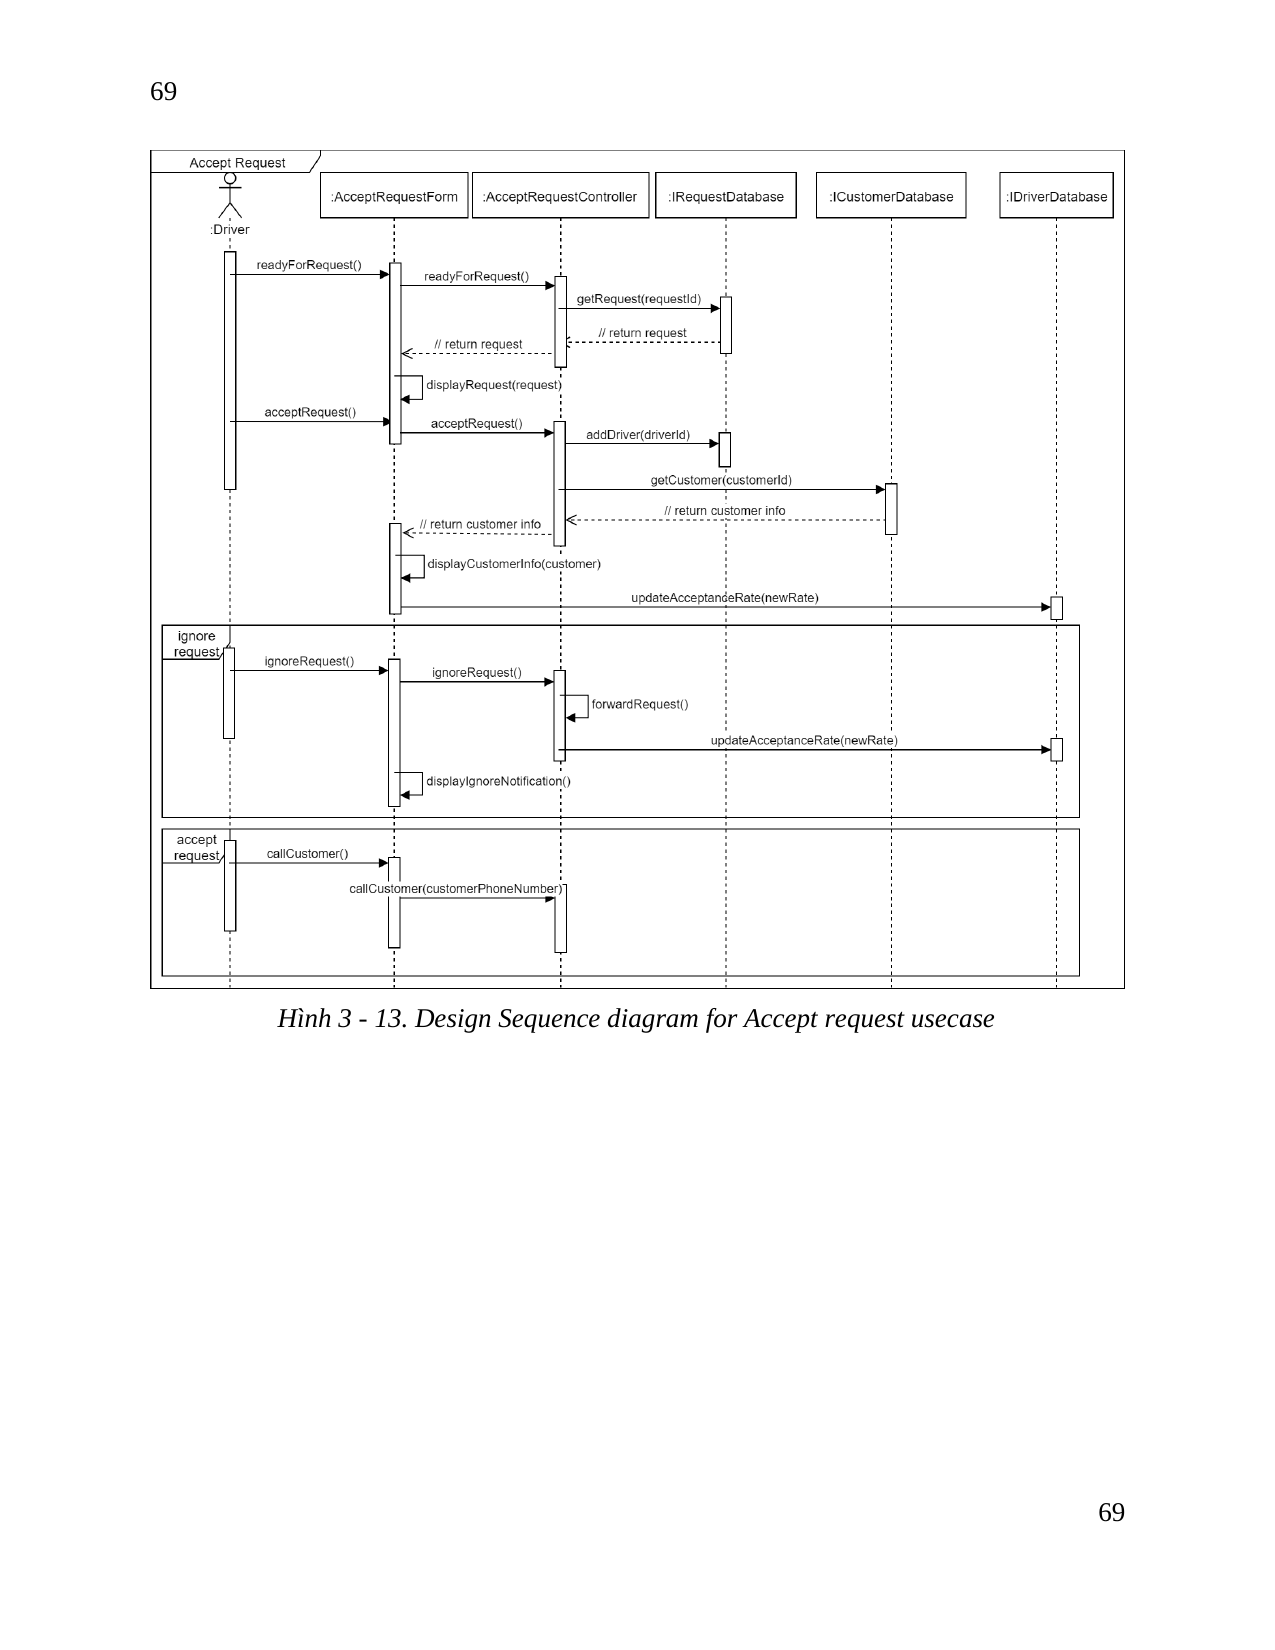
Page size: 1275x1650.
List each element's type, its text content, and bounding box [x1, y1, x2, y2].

picture [150, 150, 1125, 990]
text Hình 3 - 13. Design Sequence diagram for Accept request usecase [150, 1002, 1125, 1033]
